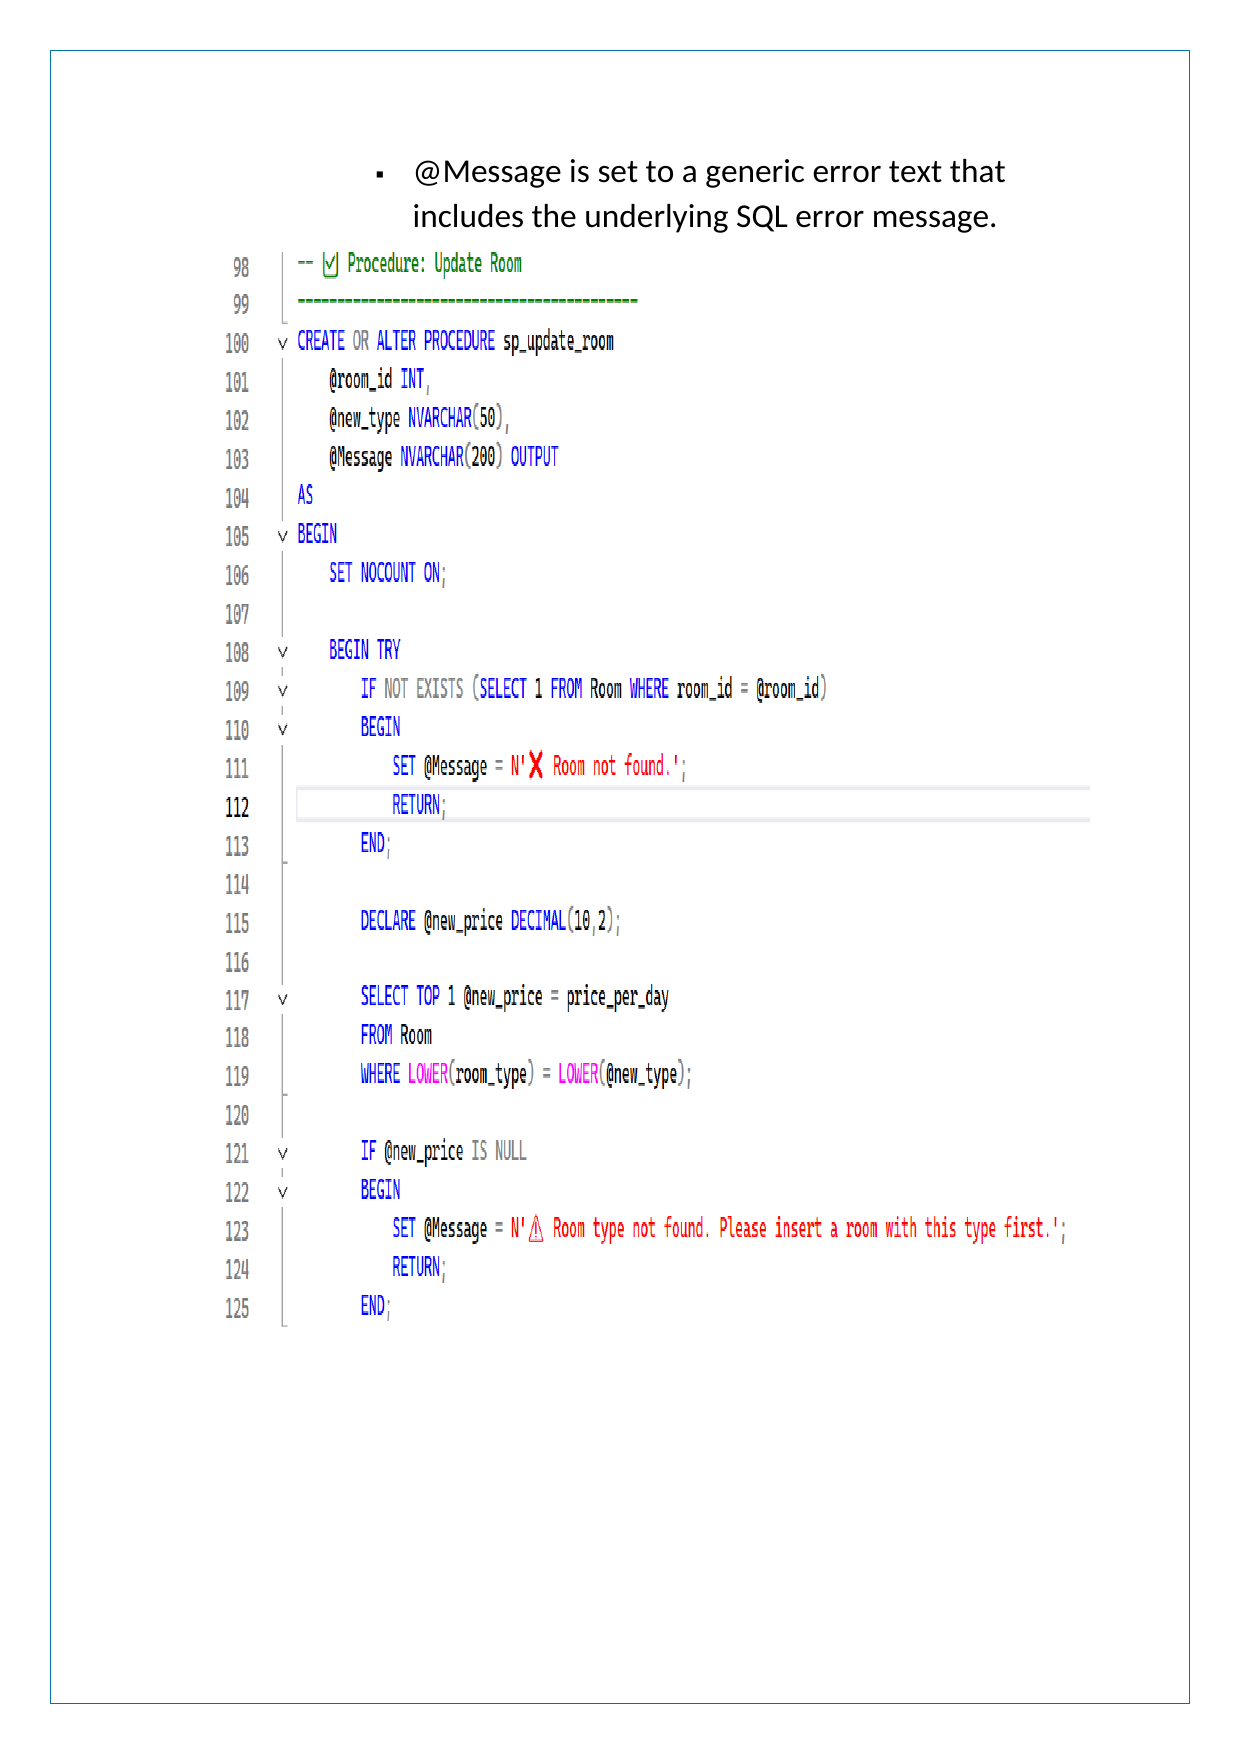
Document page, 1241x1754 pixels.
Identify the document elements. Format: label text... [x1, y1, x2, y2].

picture [225, 252, 1091, 1327]
list @Message is set to a generic error text that includes the underlying SQL error message. [375, 150, 1053, 236]
